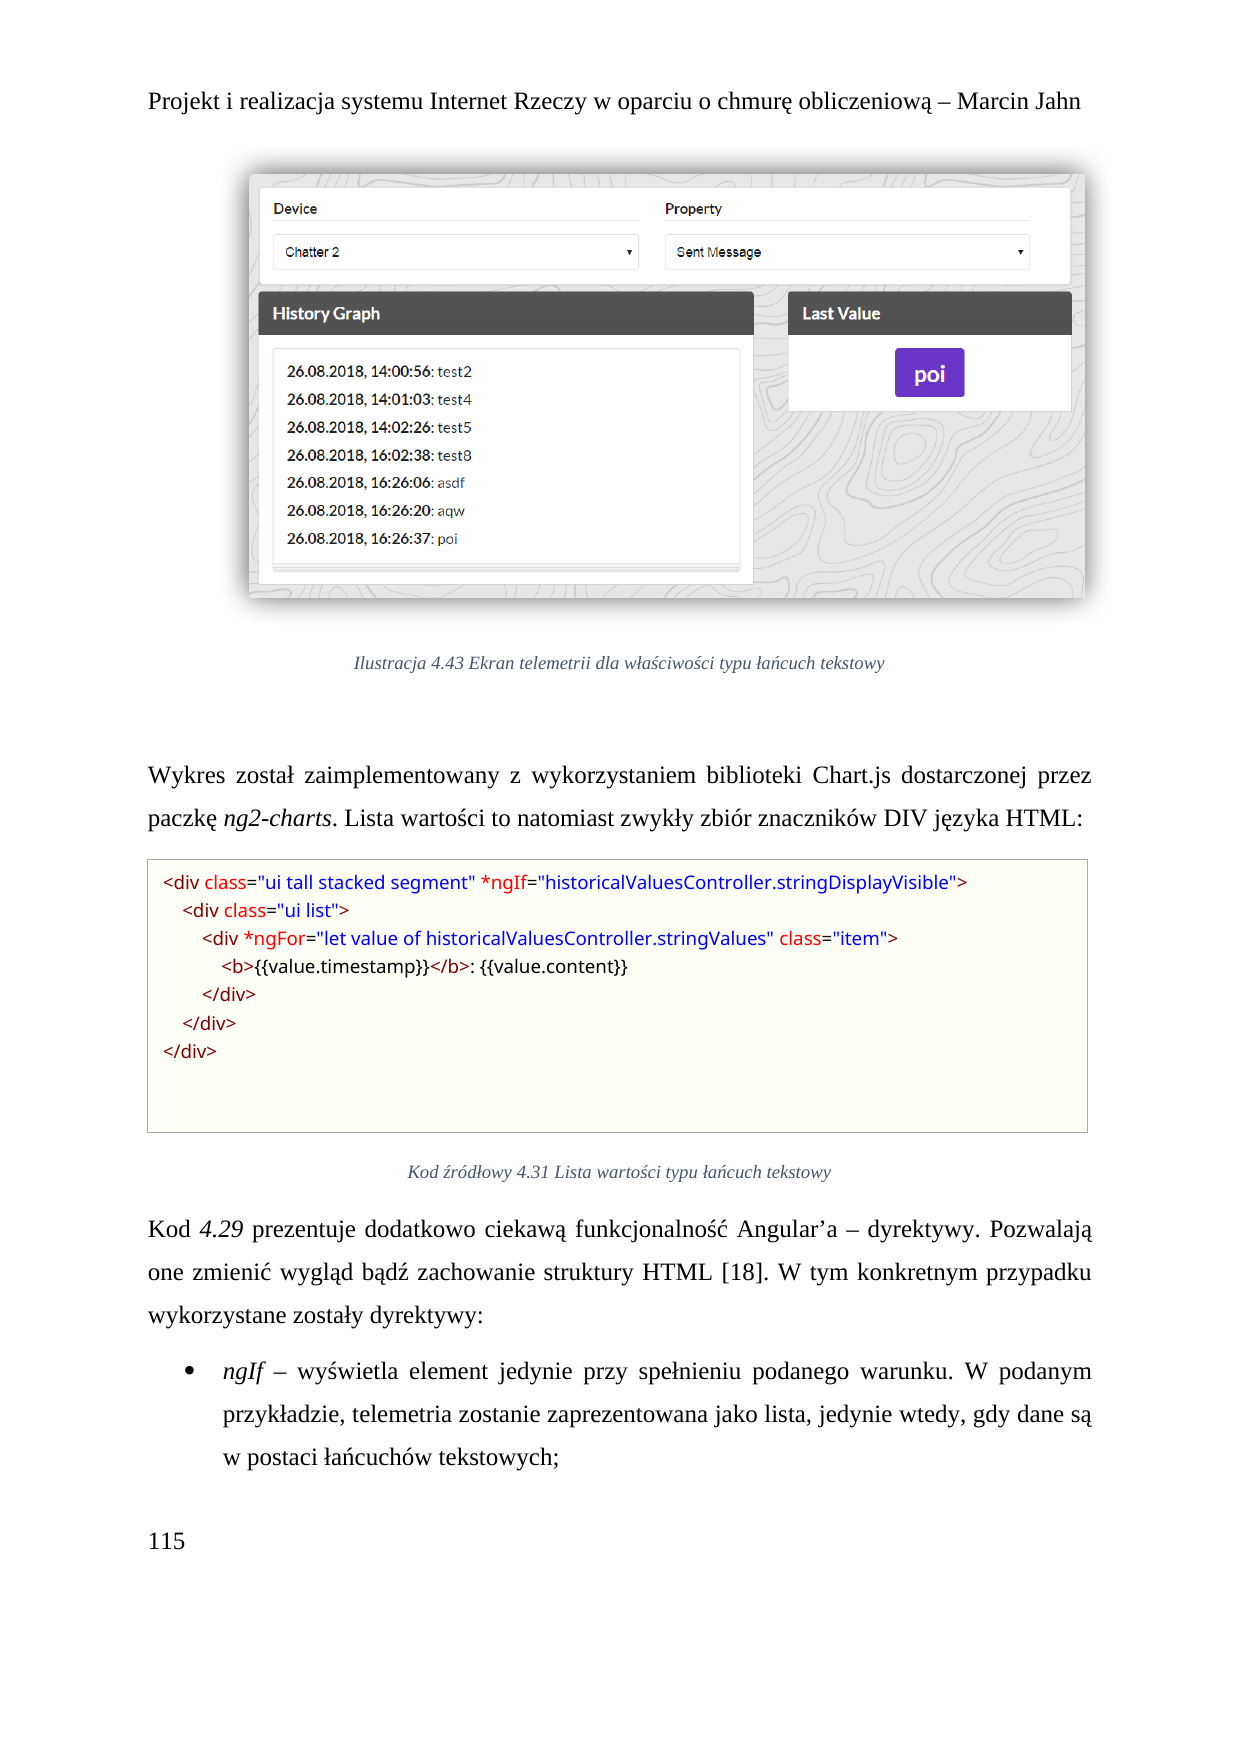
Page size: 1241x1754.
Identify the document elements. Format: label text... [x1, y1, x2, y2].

picture [249, 174, 1085, 598]
text Kod 4.29 prezentuje dodatkowo ciekawą funkcjonalność Angular’a – dyrektywy. Pozwalają one zmienić wygląd bądź zachowanie struktury HTML [18]. W tym konkretnym przypadku wykorzystane zostały dyrektywy: [148, 1214, 1093, 1329]
list ngIf – wyświetla element jedynie przy spełnieniu podanego warunku. W podanym przykładzie, telemetria zostanie zaprezentowana jako lista, jedynie wtedy, gdy dane są w postaci łańcuchów tekstowych; [185, 1356, 1093, 1471]
text Wykres został zaimplementowany z wykorzystaniem biblioteki Chart.js dostarczonej przez paczkę ng2-charts. Lista wartości to natomiast zwykły zbiór znaczników DIV języka HTML: [148, 760, 1093, 832]
